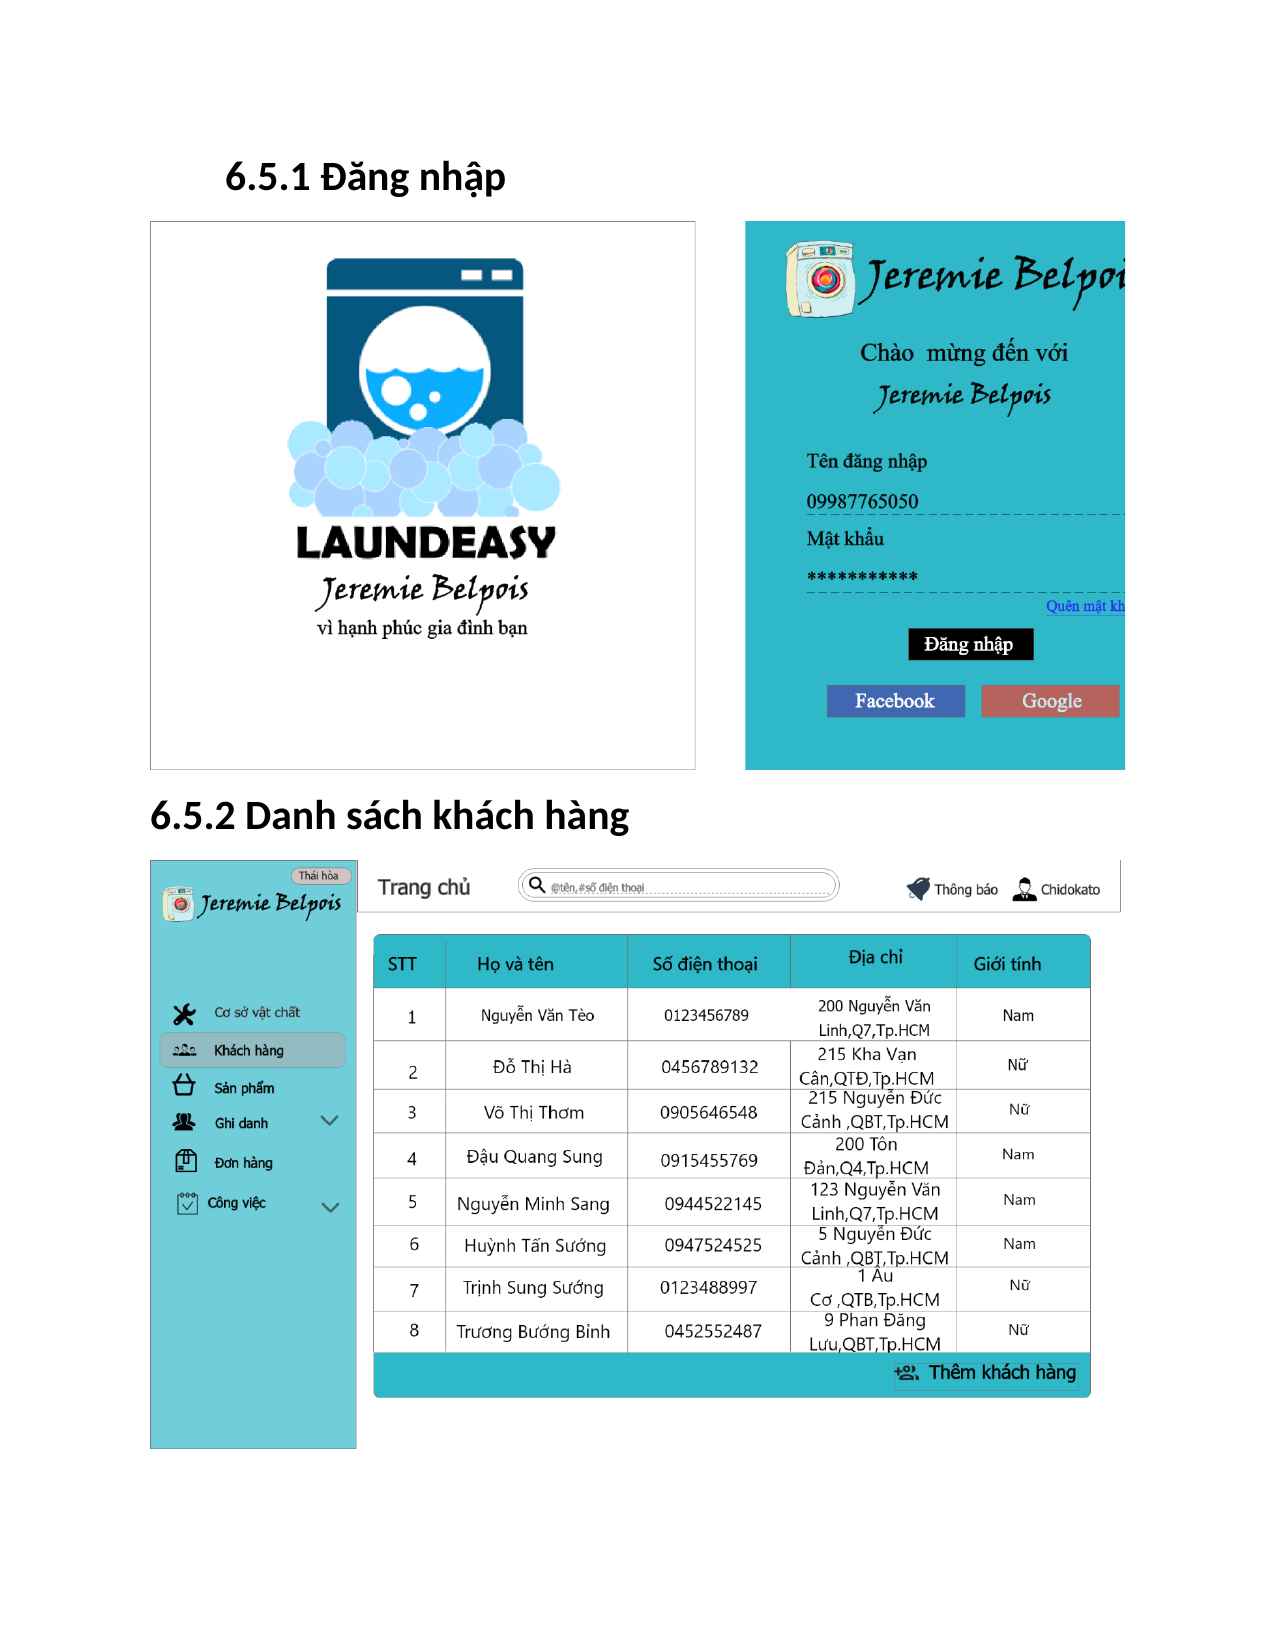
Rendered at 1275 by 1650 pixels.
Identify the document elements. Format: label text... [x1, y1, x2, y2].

text 6.5.1 Đăng nhập [150, 150, 1125, 201]
picture [150, 860, 1125, 1449]
picture [150, 221, 1125, 770]
text 6.5.2 Danh sách khách hàng [150, 789, 1125, 840]
